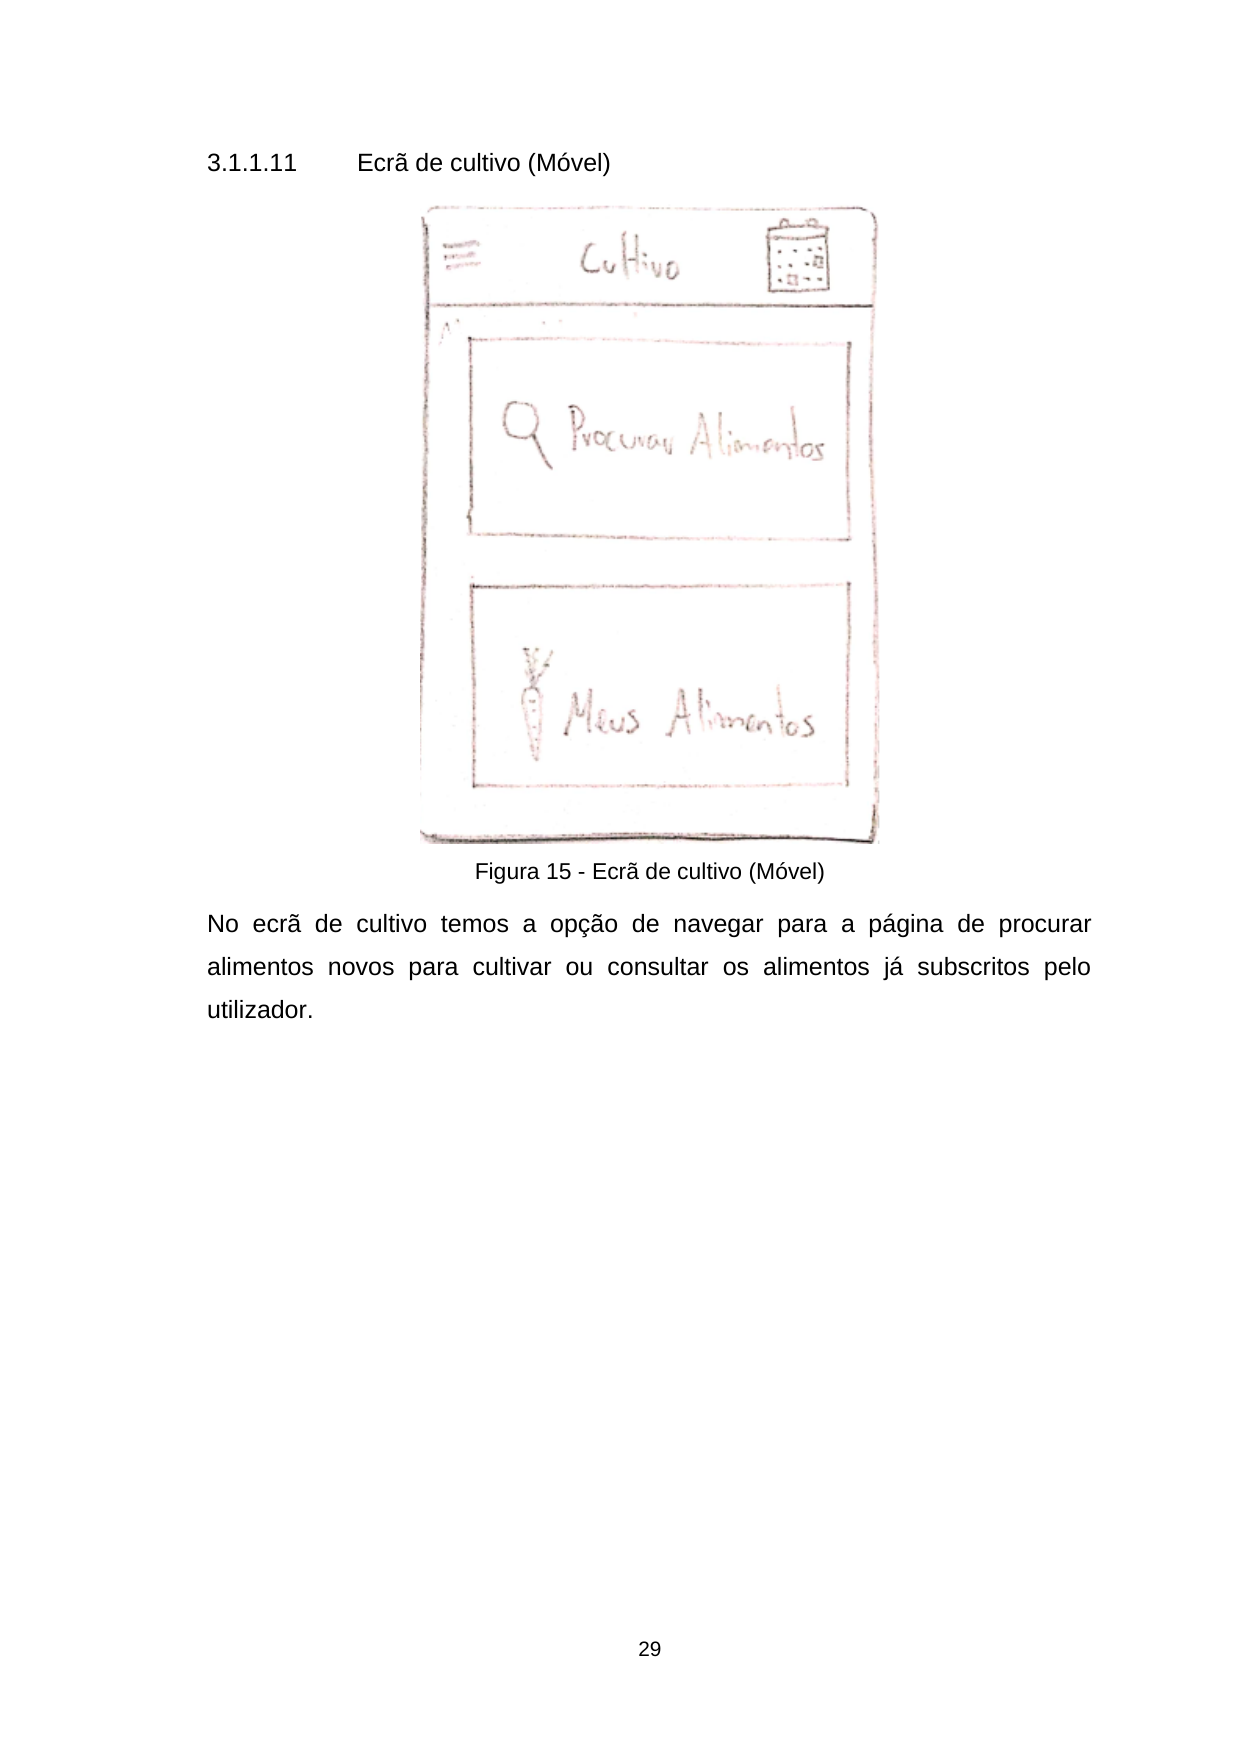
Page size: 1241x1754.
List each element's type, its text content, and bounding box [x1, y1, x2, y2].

picture [420, 203, 880, 844]
text Figura 15 - Ecrã de cultivo (Móvel) [207, 858, 1092, 884]
text No ecrã de cultivo temos a opção de navegar para a página de procurar alimentos novos para cultivar ou consultar os alimentos já subscritos pelo utilizador. [207, 909, 1092, 1024]
text Ecrã de cultivo (Móvel) [207, 148, 1092, 176]
